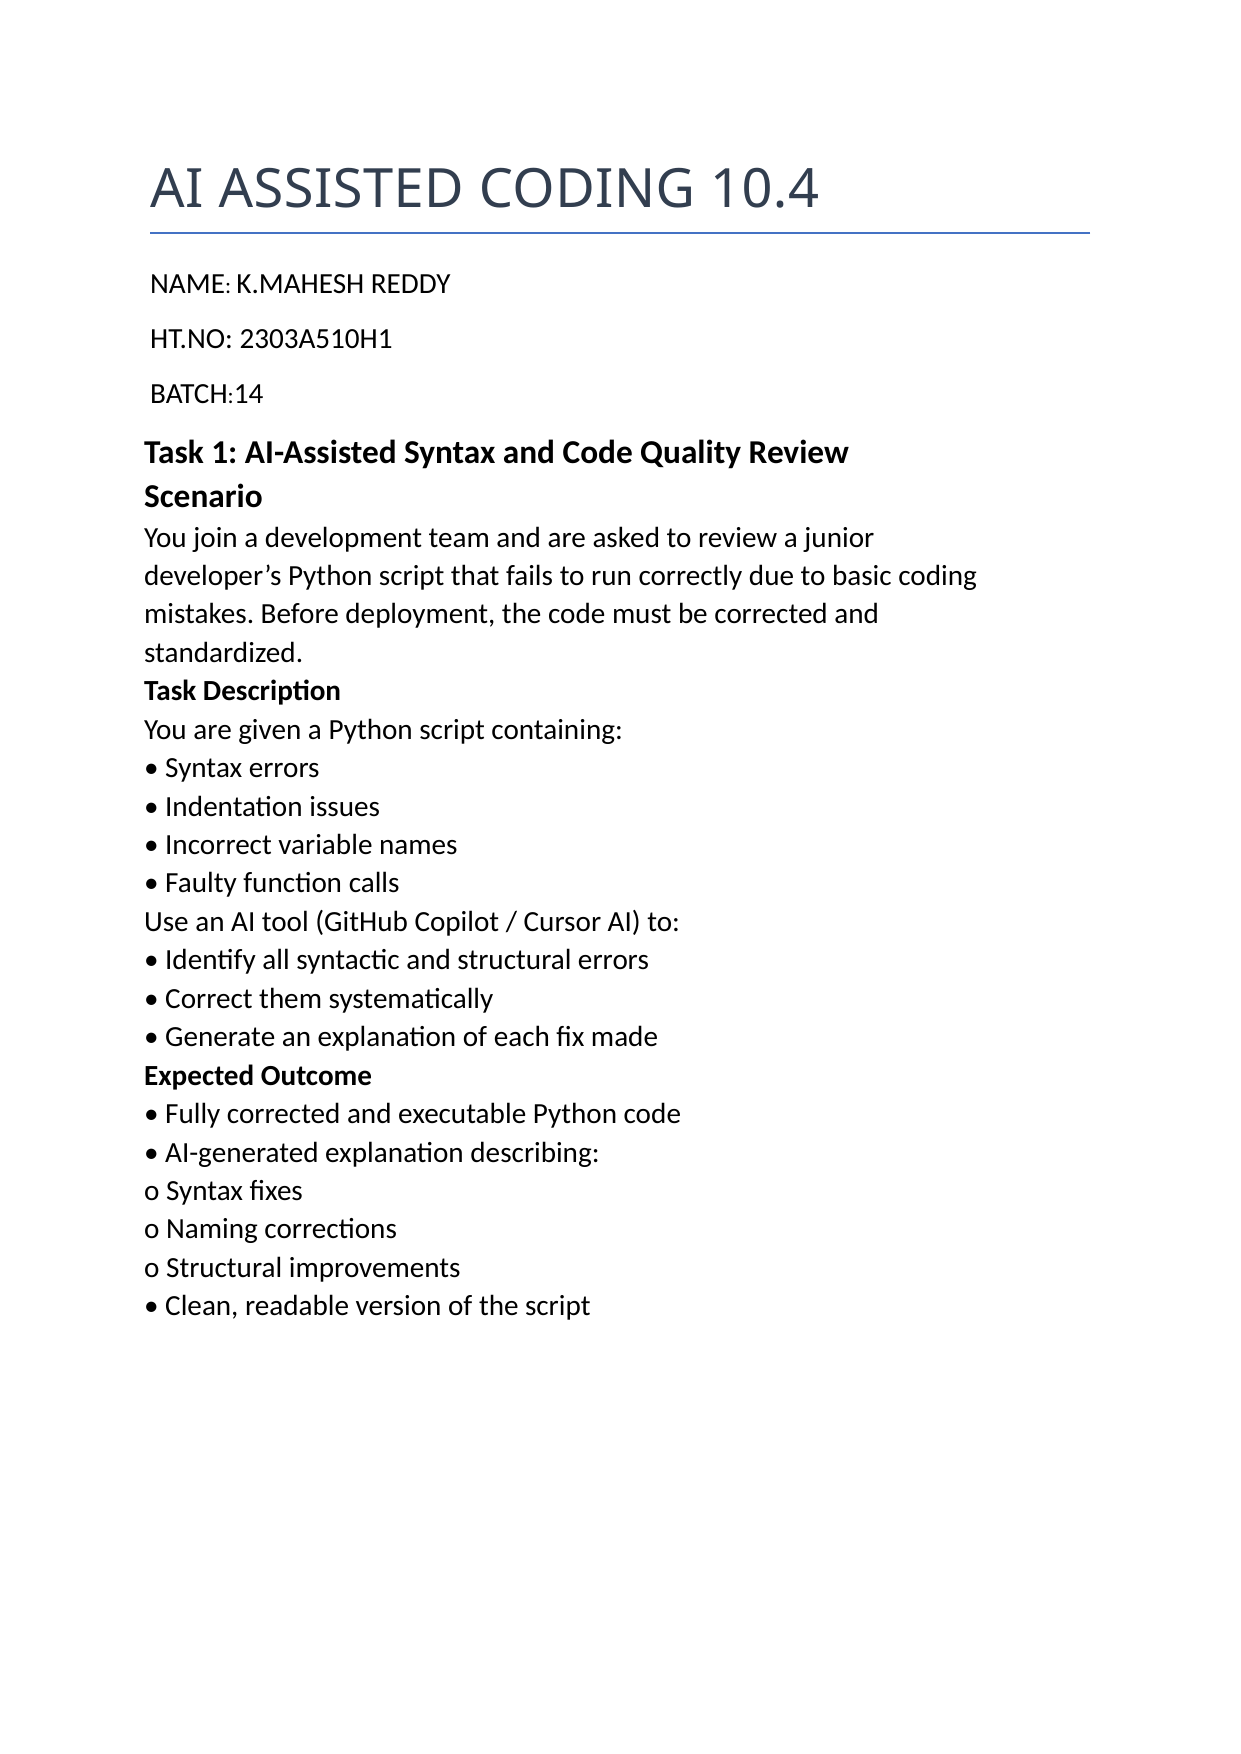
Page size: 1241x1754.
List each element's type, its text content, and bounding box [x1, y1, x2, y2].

text You join a development team and are asked to review a junior [144, 519, 1090, 554]
text • Syntax errors [144, 749, 1090, 785]
title AI ASSISTED CODING 10.4 [150, 150, 1090, 232]
text • Indentation issues [144, 788, 1090, 823]
text NAME: K.MAHESH REDDY [150, 265, 1090, 301]
text o Syntax fixes [144, 1172, 1090, 1208]
text • AI-generated explanation describing: [144, 1134, 1090, 1169]
text • Incorrect variable names [144, 826, 1090, 862]
text Task Description [144, 672, 1090, 708]
text • Clean, readable version of the script [144, 1287, 1090, 1323]
text Scenario [144, 475, 1090, 515]
text • Generate an explanation of each fix made [144, 1018, 1090, 1054]
text • Faulty function calls [144, 864, 1090, 900]
text HT.NO: 2303A510H1 [150, 321, 1090, 356]
text Use an AI tool (GitHub Copilot / Cursor AI) to: [144, 903, 1090, 939]
text Task 1: AI-Assisted Syntax and Code Quality Review [144, 431, 1090, 471]
text o Structural improvements [144, 1249, 1090, 1284]
text BATCH:14 [150, 376, 1090, 411]
text • Identify all syntactic and structural errors [144, 941, 1090, 977]
text mistakes. Before deployment, the code must be corrected and [144, 596, 1090, 631]
text developer’s Python script that fails to run correctly due to basic coding [144, 557, 1090, 593]
text standardized. [144, 634, 1090, 669]
text • Fully corrected and executable Python code [144, 1095, 1090, 1131]
text • Correct them systematically [144, 980, 1090, 1016]
text Expected Outcome [144, 1057, 1090, 1092]
text o Naming corrections [144, 1211, 1090, 1246]
text You are given a Python script containing: [144, 711, 1090, 746]
